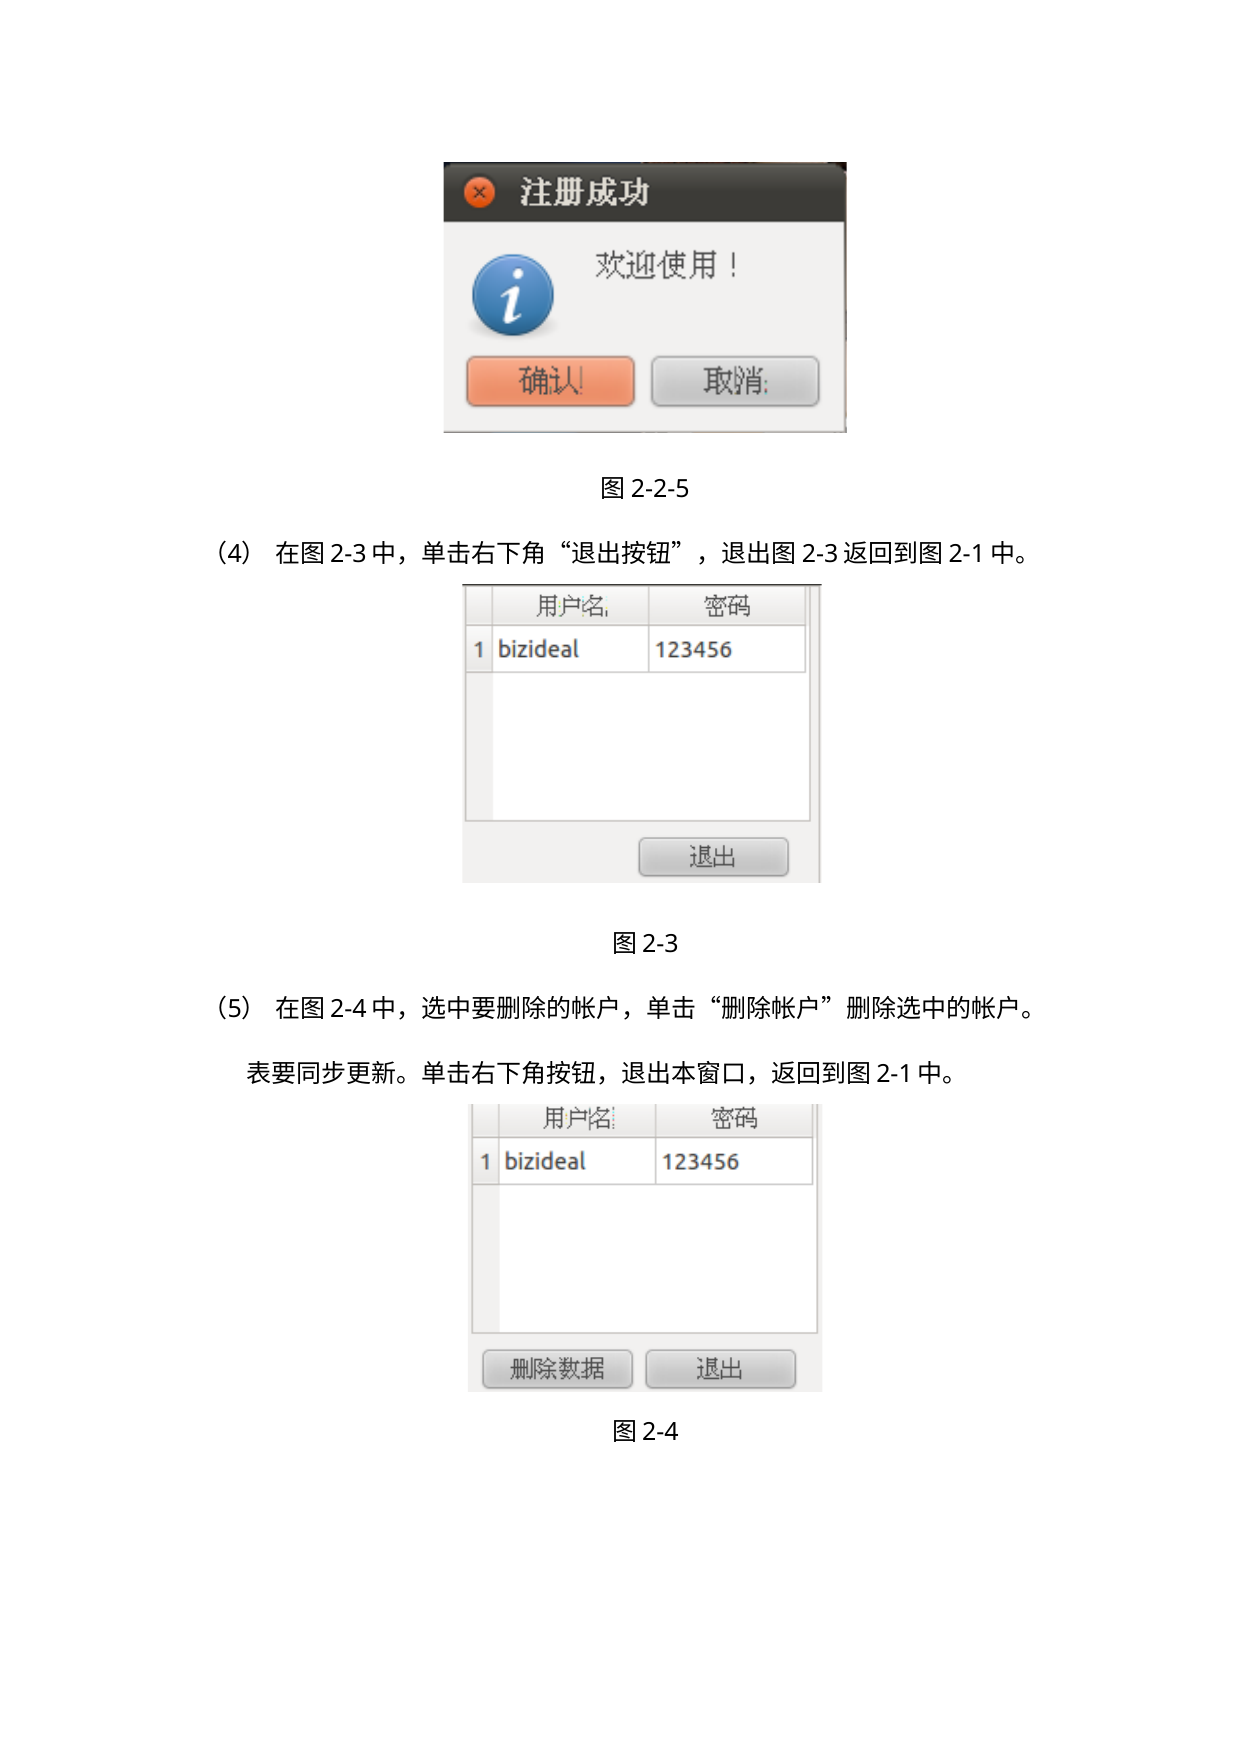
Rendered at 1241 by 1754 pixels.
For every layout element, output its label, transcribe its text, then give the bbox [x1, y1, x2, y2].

text 图2-3 [187, 909, 1053, 974]
text 图2-4 [187, 1397, 1053, 1462]
picture [443, 162, 847, 433]
picture [467, 1104, 823, 1392]
text 图2-2-5 [187, 454, 1053, 519]
picture [462, 584, 822, 883]
list 在图2-3中，单击右下角“退出按钮”，退出图2-3返回到图2-1中。 [202, 519, 1053, 584]
list 在图2-4中，选中要删除的帐户，单击“删除帐户”删除选中的帐户。表要同步更新。单击右下角按钮，退出本窗口，返回到图2-1中。 [202, 974, 1053, 1104]
